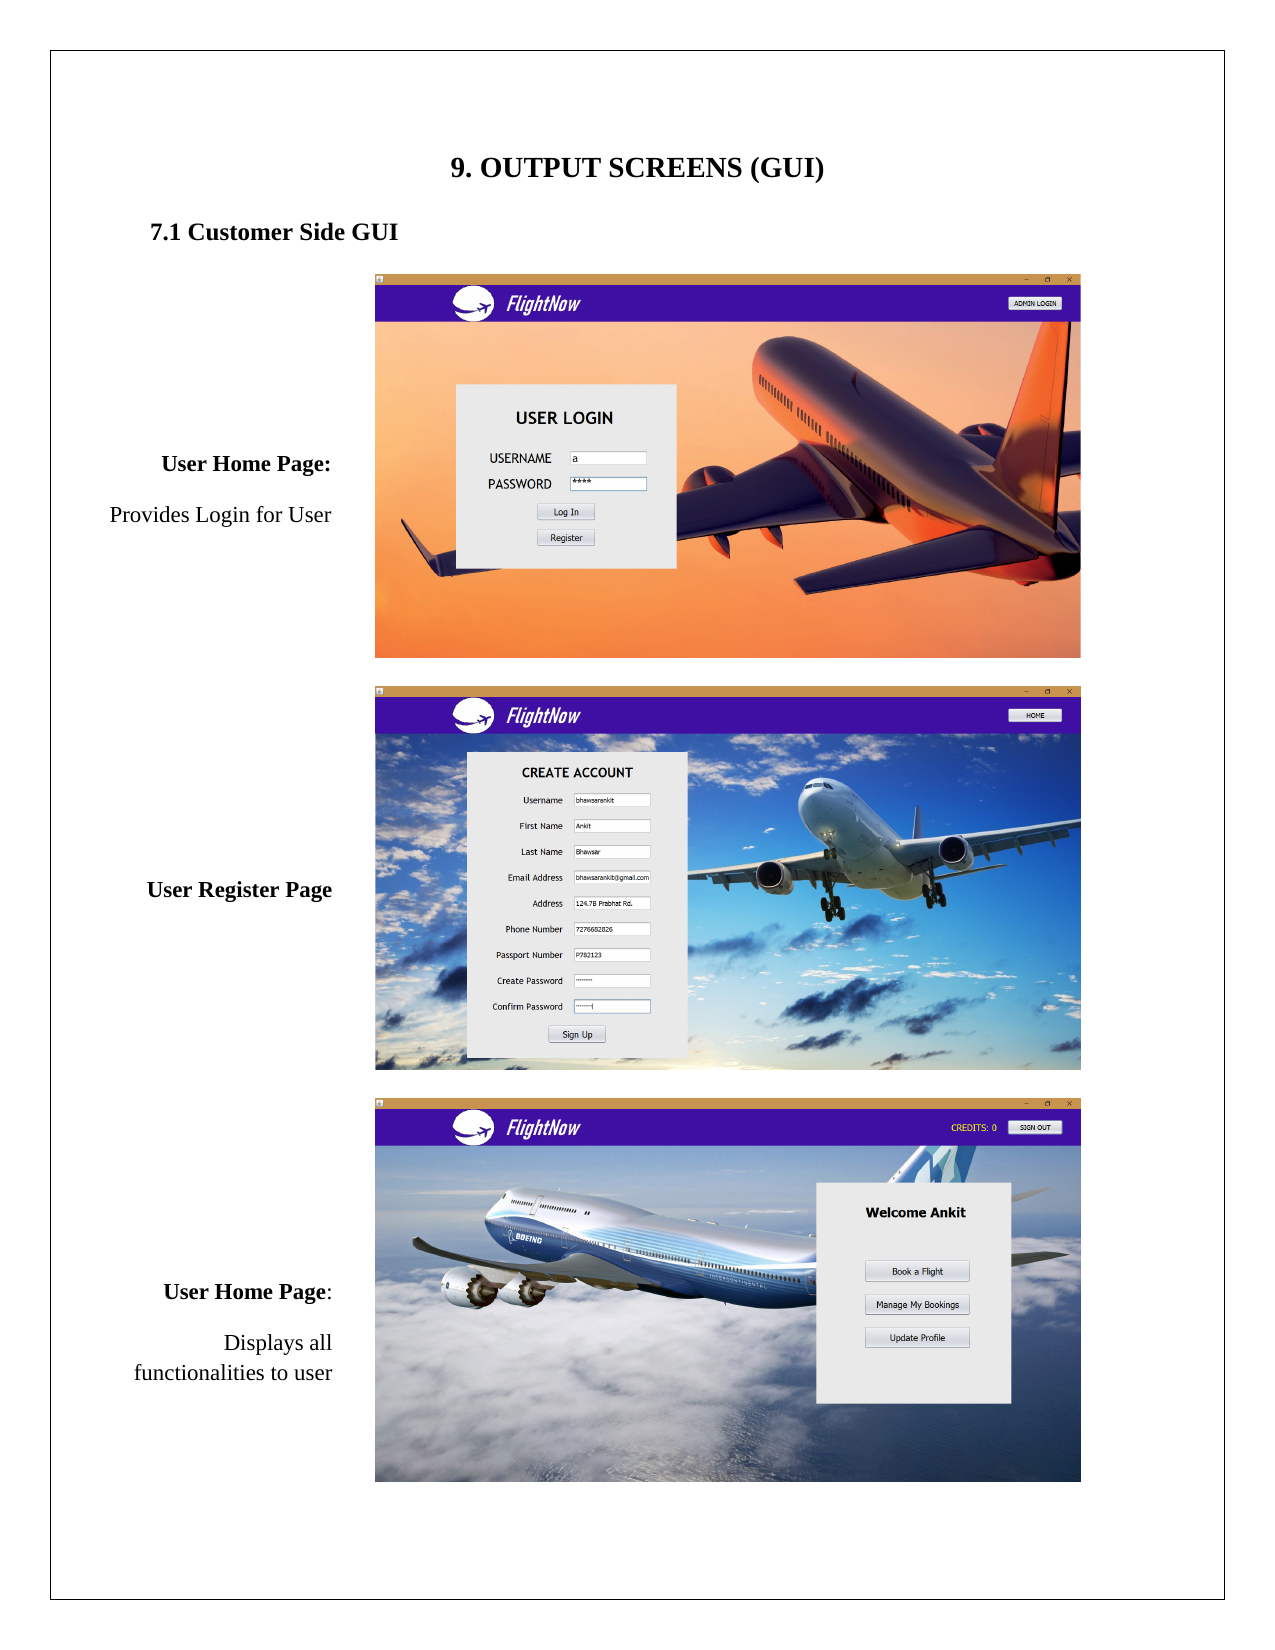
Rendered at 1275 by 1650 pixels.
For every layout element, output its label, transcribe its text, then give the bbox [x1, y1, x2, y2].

picture [375, 1098, 1081, 1482]
picture [375, 274, 1081, 658]
picture [375, 686, 1081, 1070]
list 9. OUTPUT SCREENS (GUI) [150, 150, 1125, 183]
list 7.1 Customer Side GUI [150, 217, 1125, 246]
